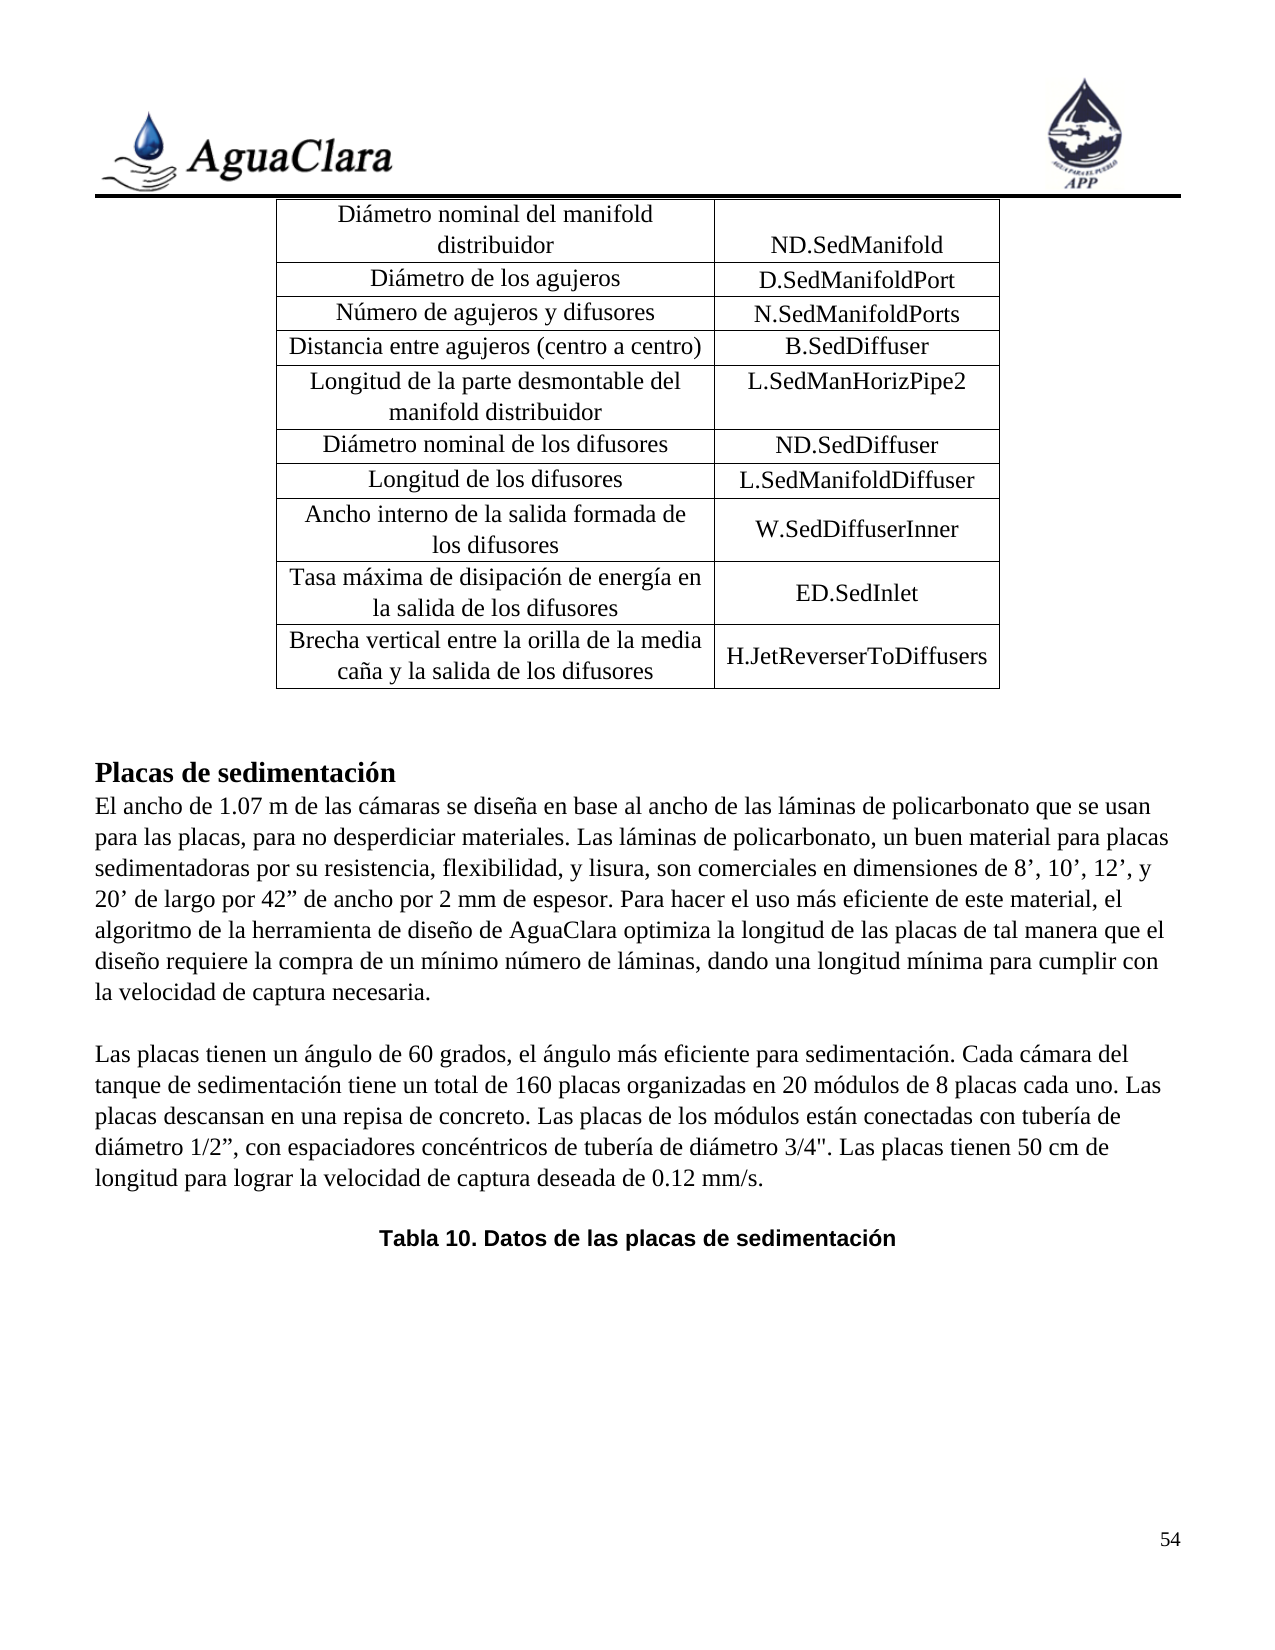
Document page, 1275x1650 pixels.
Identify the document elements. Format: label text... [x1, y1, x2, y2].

text Las placas tienen un ángulo de 60 grados, el ángulo más eficiente para sedimentación. Cada cámara del tanque de sedimentación tiene un total de 160 placas organizadas en 20 módulos de 8 placas cada uno. Las placas descansan en una repisa de concreto. Las placas de los módulos están conectadas con tubería de diámetro 1/2”, con espaciadores concéntricos de tubería de diámetro 3/4". Las placas tienen 50 cm de longitud para lograr la velocidad de captura deseada de 0.12 mm/s. [94, 1039, 1181, 1192]
picture [1041, 75, 1134, 194]
table_cell ND.SedDiffuser [715, 430, 999, 463]
table_cell L.SedManHorizPipe2 [715, 366, 999, 428]
table_cell Longitud de la parte desmontable del manifold distribuidor [277, 366, 714, 428]
table_cell L.SedManifoldDiffuser [715, 464, 999, 498]
table_cell N.SedManifoldPorts [715, 297, 999, 330]
table_cell D.SedManifoldPort [715, 263, 999, 296]
table_cell Ancho interno de la salida formada de los difusores [277, 499, 714, 561]
table_cell Distancia entre agujeros (centro a centro) [277, 331, 714, 365]
text El ancho de 1.07 m de las cámaras se diseña en base al ancho de las láminas de policarbonato que se usan para las placas, para no desperdiciar materiales. Las láminas de policarbonato, un buen material para placas sedimentadoras por su resistencia, flexibilidad, y lisura, son comerciales en dimensiones de 8’, 10’, 12’, y 20’ de largo por 42” de ancho por 2 mm de espesor. Para hacer el uso más eficiente de este material, el algoritmo de la herramienta de diseño de AguaClara optimiza la longitud de las placas de tal manera que el diseño requiere la compra de un mínimo número de láminas, dando una longitud mínima para cumplir con la velocidad de captura necesaria. [94, 791, 1181, 1006]
table_cell Brecha vertical entre la orilla de la media caña y la salida de los difusores [277, 625, 714, 687]
table_cell Diámetro nominal de los difusores [277, 430, 714, 463]
table_header Diámetro nominal del manifold distribuidor [277, 200, 714, 262]
table_cell Longitud de los difusores [277, 464, 714, 498]
table_header ND.SedManifold [715, 200, 999, 262]
table_cell Número de agujeros y difusores [277, 297, 714, 330]
table_cell Tasa máxima de disipación de energía en la salida de los difusores [277, 562, 714, 624]
picture [94, 111, 412, 194]
table_cell W.SedDiffuserInner [715, 499, 999, 561]
table_cell H.JetReverserToDiffusers [715, 625, 999, 687]
table_cell ED.SedInlet [715, 562, 999, 624]
table_cell B.SedDiffuser [715, 331, 999, 365]
subtitle Placas de sedimentación [94, 755, 1181, 788]
table_cell Diámetro de los agujeros [277, 263, 714, 296]
